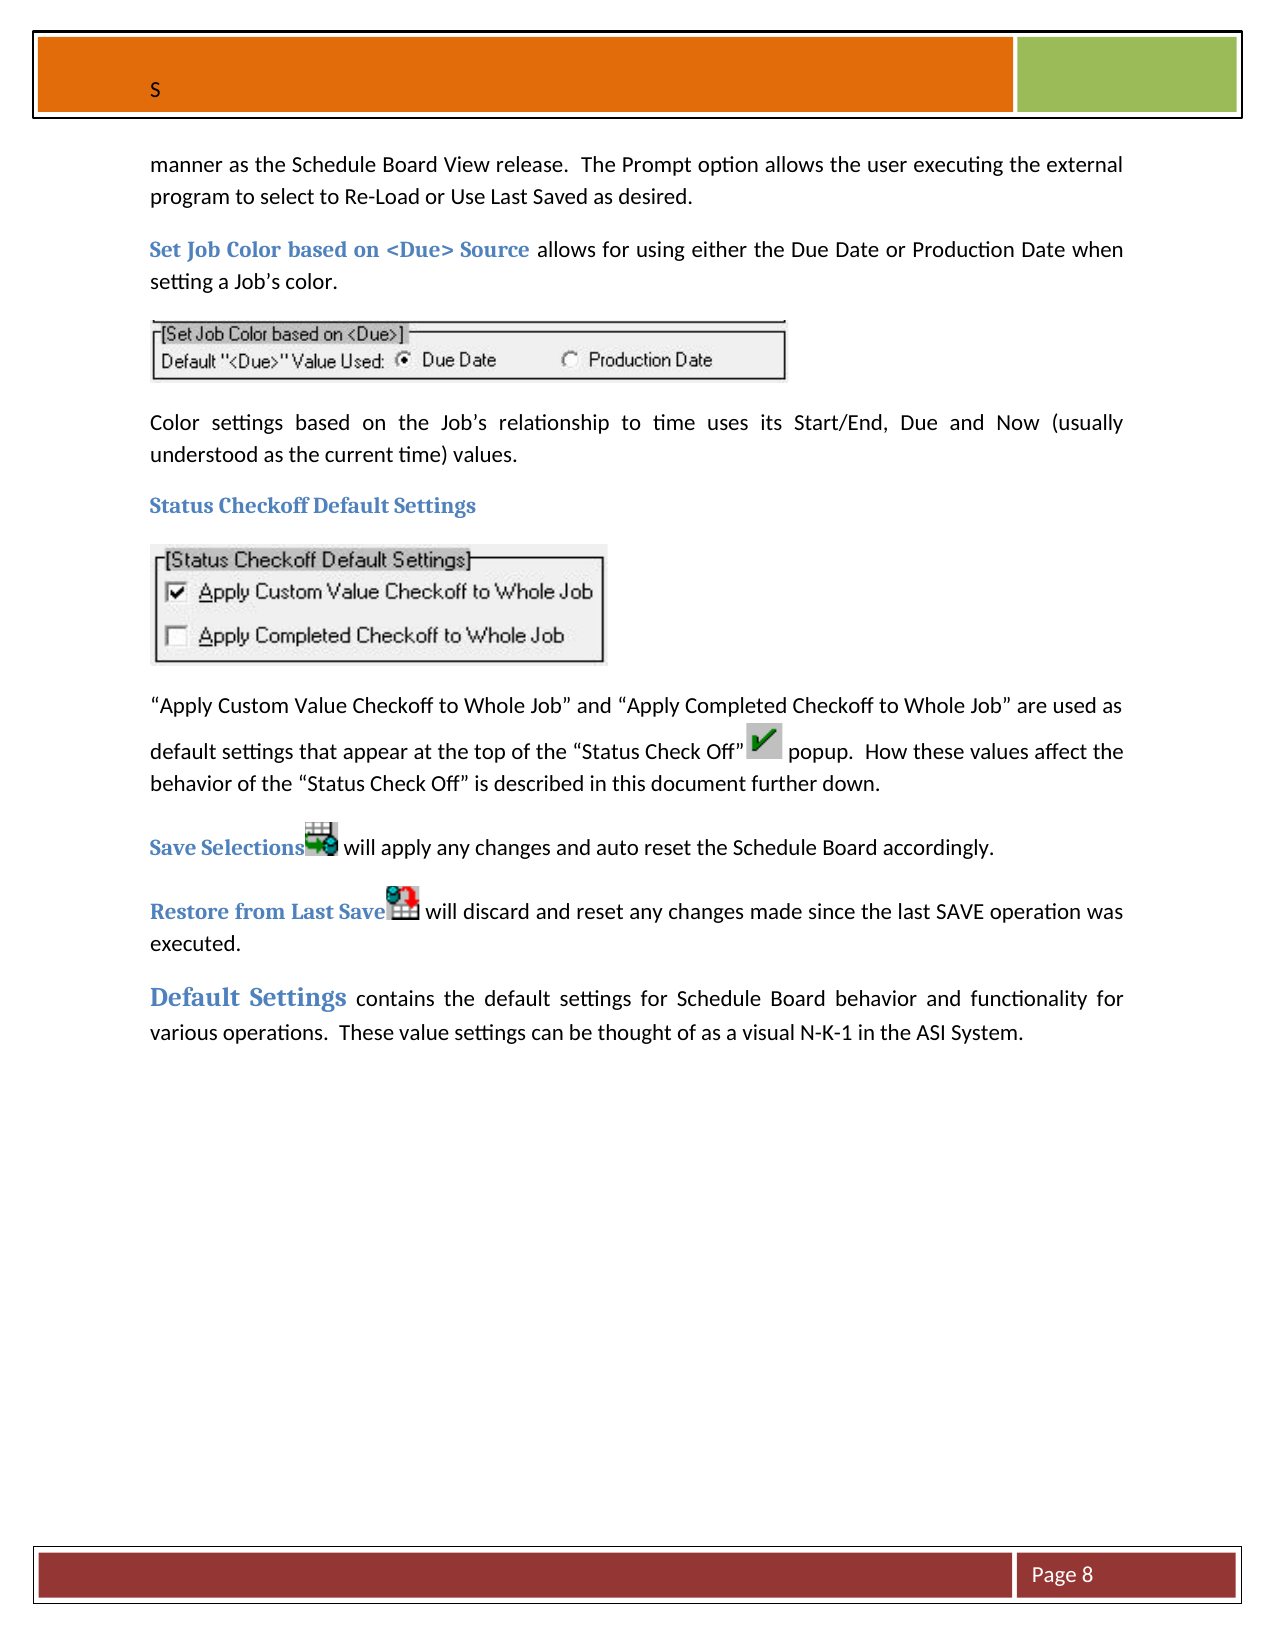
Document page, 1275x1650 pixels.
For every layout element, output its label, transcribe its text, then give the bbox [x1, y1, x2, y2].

text Save Selections will apply any changes and auto reset the Schedule Board accordingly. [150, 822, 1125, 861]
picture [305, 822, 339, 856]
text “Apply Custom Value Checkoff to Whole Job” and “Apply Completed Checkoff to Whole Job” are used as default settings that appear at the top of the “Status Check Off” popup. How these values affect the behavior of the “Status Check Off” is described in this document further down. [150, 691, 1125, 797]
text Default Settings contains the default settings for Schedule Board behavior and functionality for various operations. These value settings can be thought of as a visual N-K-1 in the ASI System. [150, 982, 1125, 1046]
picture [150, 544, 608, 666]
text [150, 150, 1125, 210]
text Status Checkoff Default Settings [150, 493, 1125, 519]
text Set Job Color based on <Due> Source allows for using either the Due Date or Production Date when setting a Job’s color. [150, 235, 1125, 295]
text Restore from Last Save will discard and reset any changes made since the last SAVE operation was executed. [150, 886, 1125, 957]
picture [386, 886, 420, 920]
picture [150, 320, 789, 383]
text Color settings based on the Job’s relationship to time uses its Start/End, Due and Now (usually understood as the current time) values. [150, 408, 1125, 468]
picture [746, 723, 783, 759]
